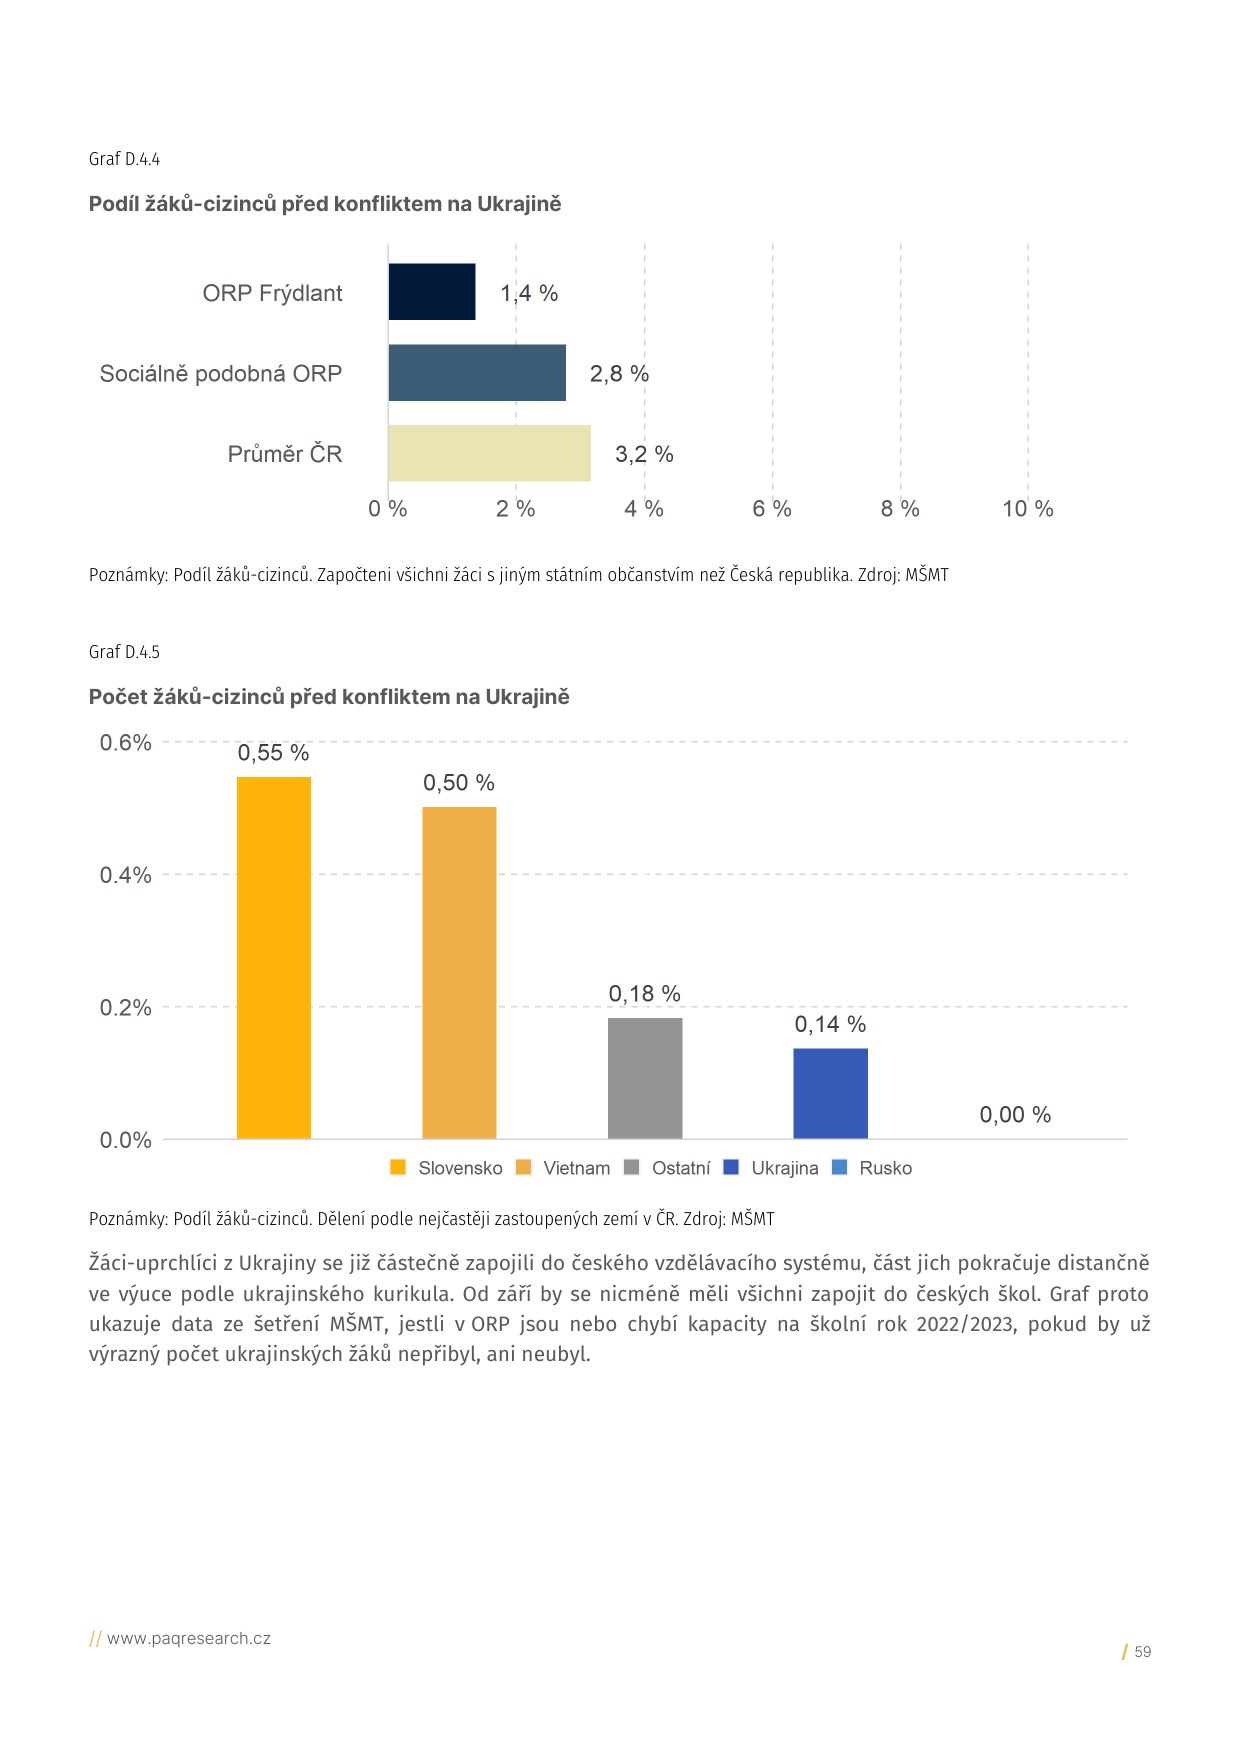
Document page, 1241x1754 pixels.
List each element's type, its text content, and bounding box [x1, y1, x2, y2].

text Graf D.4.4 [89, 148, 1152, 170]
picture [88, 216, 1139, 548]
text Podíl žáků-cizinců před konfliktem na Ukrajině [89, 186, 1152, 216]
text Poznámky: Podíl žáků-cizinců. Započteni všichni žáci s jiným státním občanstvím než Česká republika. Zdroj: MŠMT [89, 564, 1152, 587]
text Graf D.4.5 [89, 641, 1152, 663]
picture [88, 709, 1139, 1191]
text Počet žáků-cizinců před konfliktem na Ukrajině [89, 679, 1152, 709]
text Poznámky: Podíl žáků-cizinců. Dělení podle nejčastěji zastoupených zemí v ČR. Zdroj: MŠMT [89, 1208, 1152, 1230]
text Žáci-uprchlíci z Ukrajiny se již částečně zapojili do českého vzdělávacího systému, část jich pokračuje distančně ve výuce podle ukrajinského kurikula. Od září by se nicméně měli všichni zapojit do českých škol. Graf proto ukazuje data ze šetření MŠMT, jestli v ORP jsou nebo chybí kapacity na školní rok 2022/2023, pokud by už výrazný počet ukrajinských žáků nepřibyl, ani neubyl. [89, 1246, 1152, 1367]
